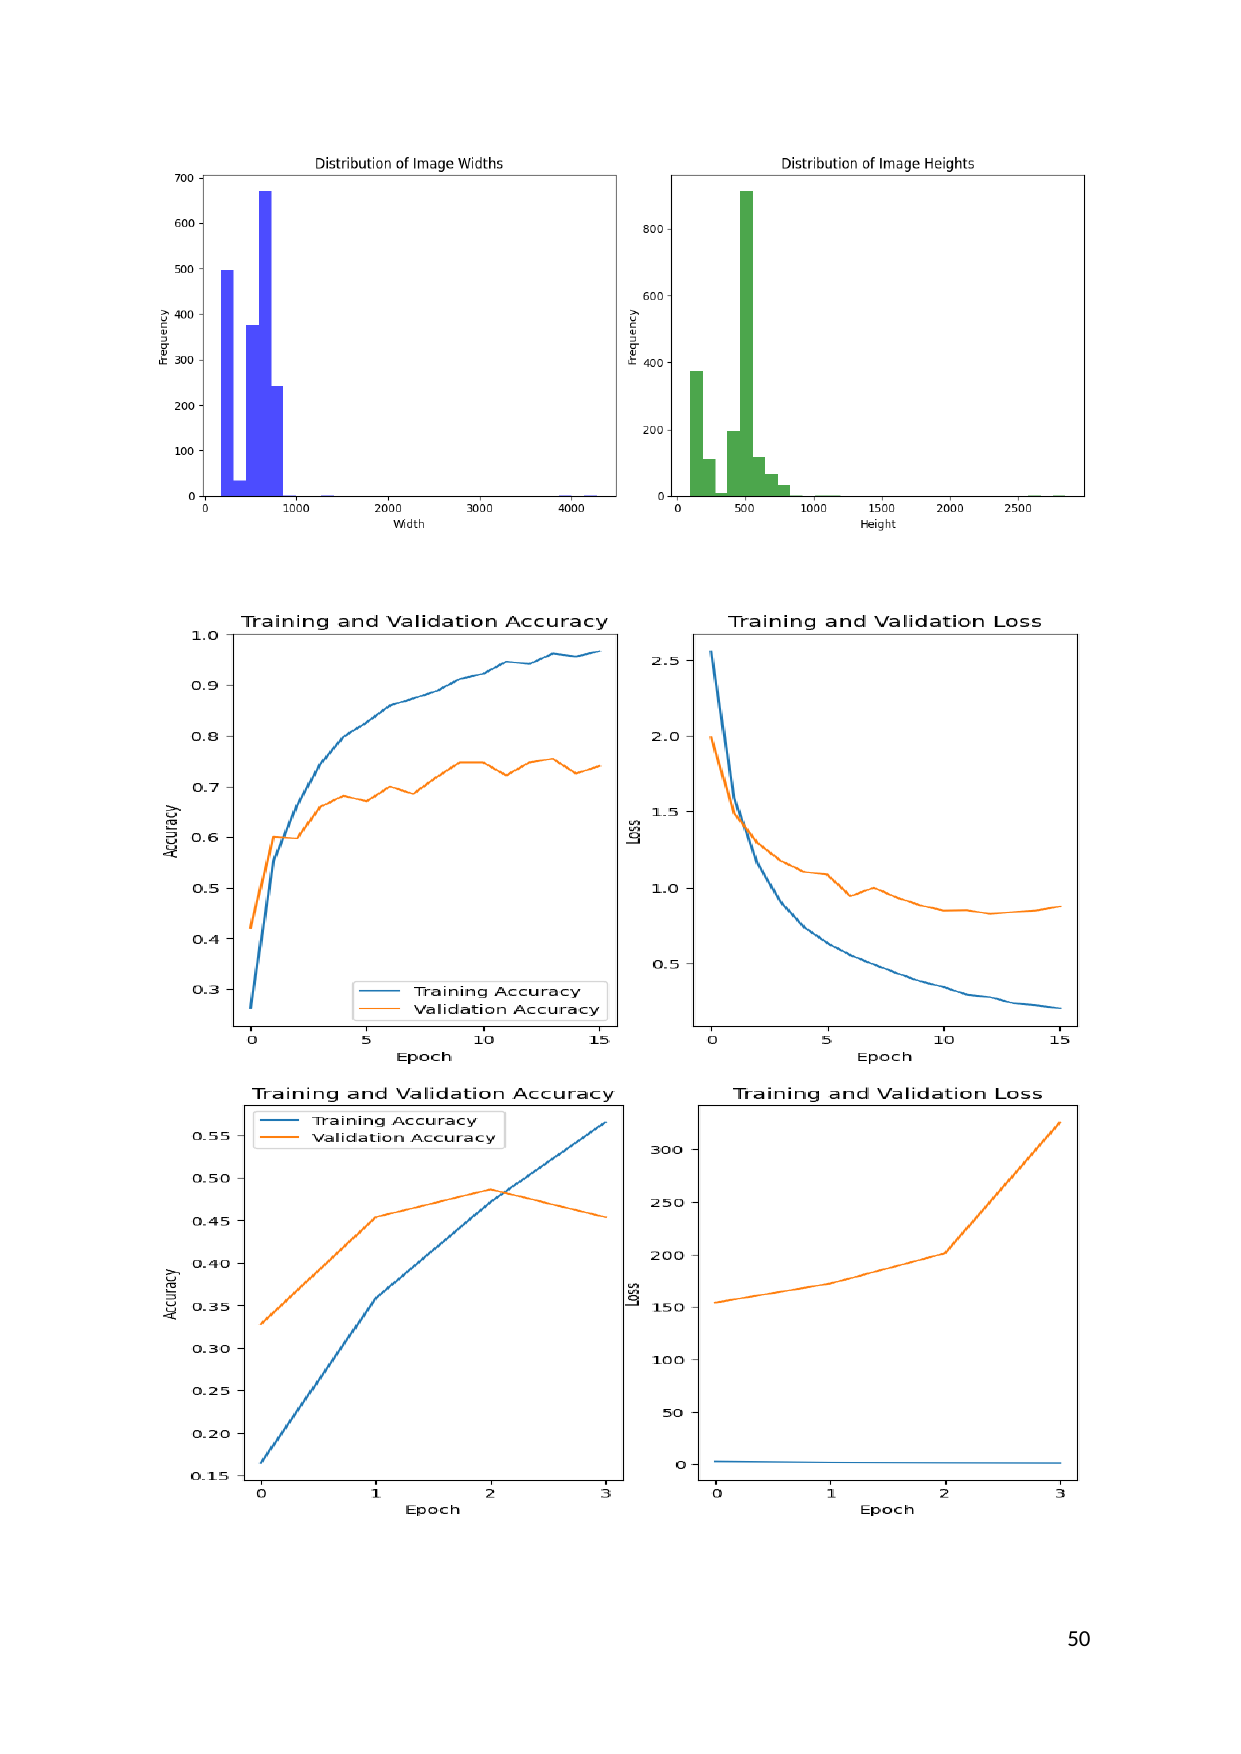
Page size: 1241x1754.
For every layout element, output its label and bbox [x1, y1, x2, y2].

picture [150, 1080, 1091, 1523]
picture [150, 607, 1091, 1071]
picture [150, 150, 1091, 538]
